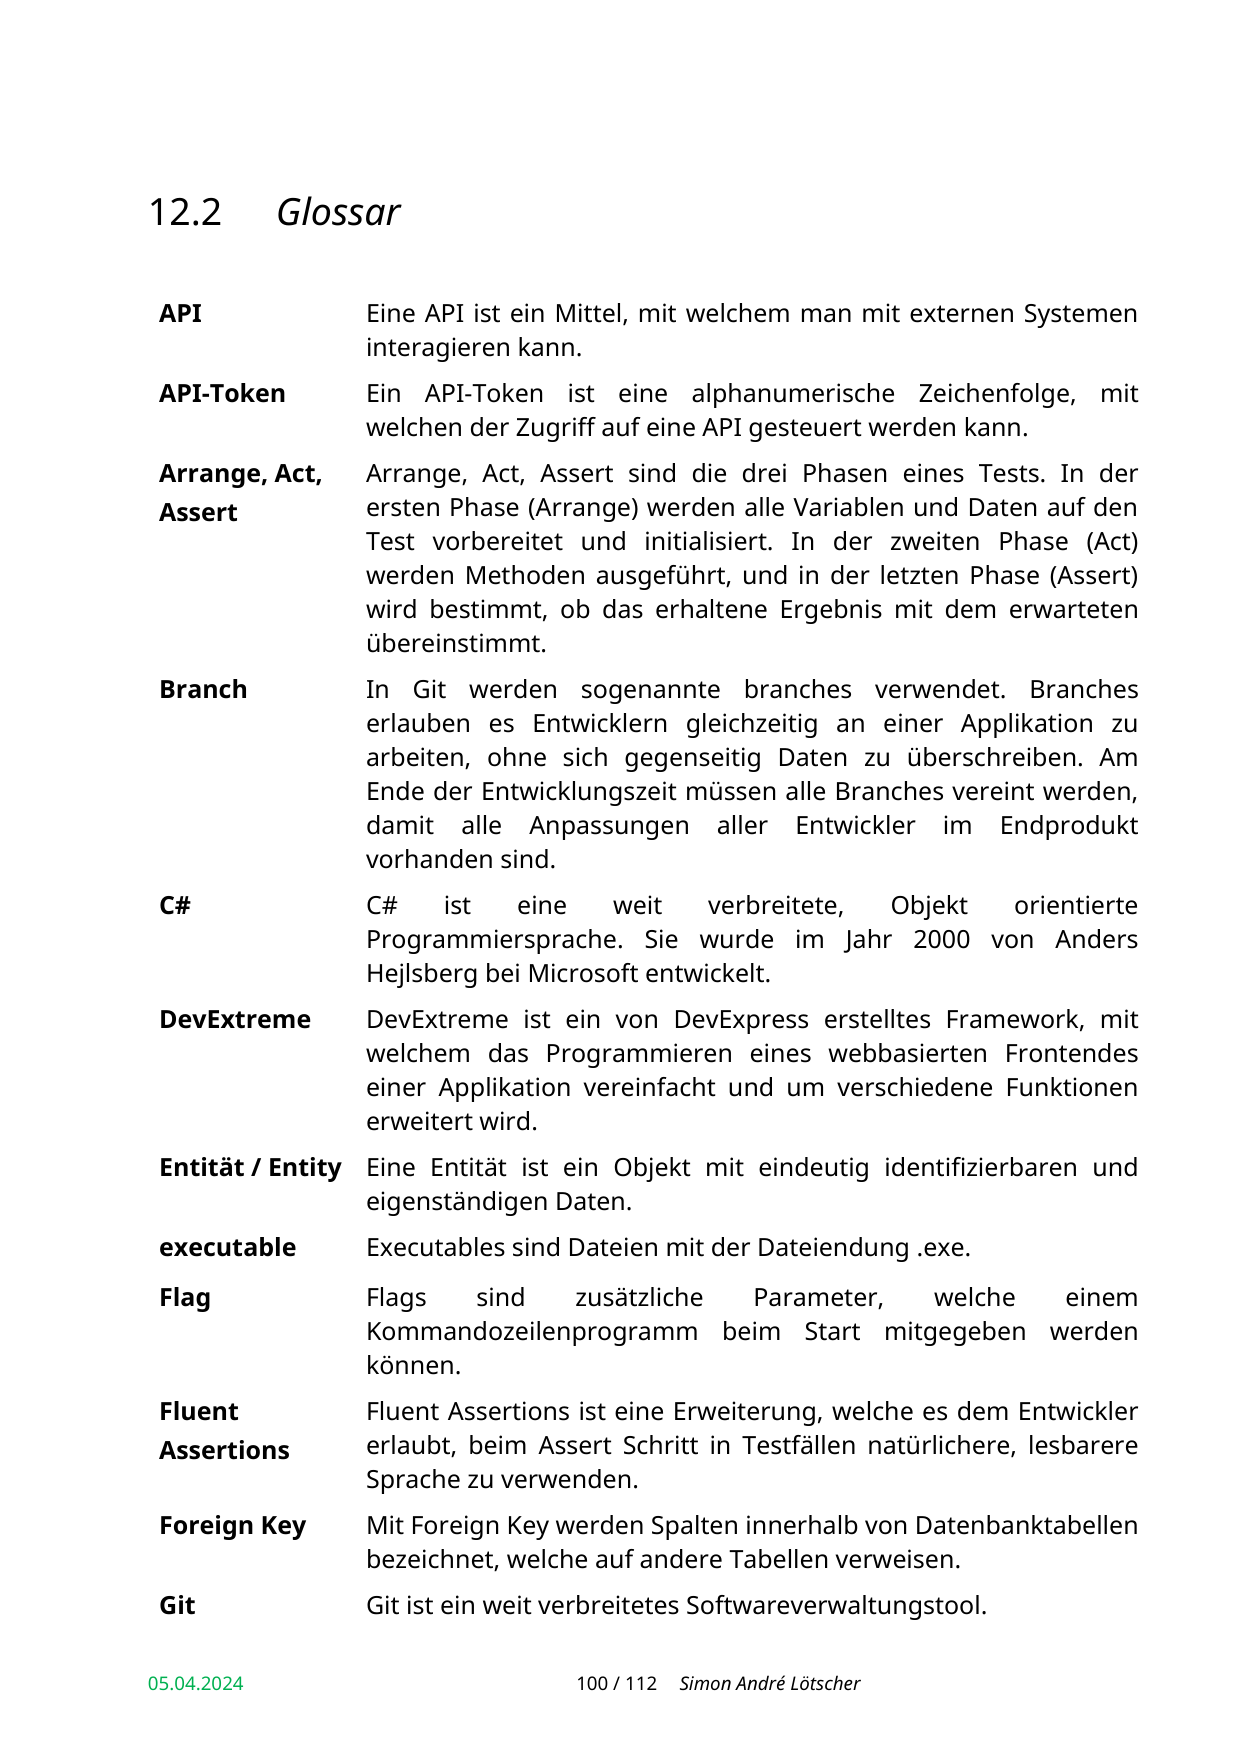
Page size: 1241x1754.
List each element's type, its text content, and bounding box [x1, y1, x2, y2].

table_cell C# ist eine weit verbreitete, Objekt orientierte Programmiersprache. Sie wurde im Jahr 2000 von Anders Hejlsberg bei Microsoft entwickelt. [355, 888, 1151, 1001]
table_cell Arrange, Act, Assert [148, 455, 354, 671]
table_cell DevExtreme [148, 1001, 354, 1149]
table_cell DevExtreme ist ein von DevExpress erstelltes Framework, mit welchem das Programmieren eines webbasierten Frontendes einer Applikation vereinfacht und um verschiedene Funktionen erweitert wird. [355, 1001, 1151, 1149]
table_cell Ein API-Token ist eine alphanumerische Zeichenfolge, mit welchen der Zugriff auf eine API gesteuert werden kann. [355, 375, 1151, 455]
text Glossar [148, 185, 1152, 236]
table_header Eine API ist ein Mittel, mit welchem man mit externen Systemen interagieren kann. [355, 295, 1151, 375]
table_cell Foreign Key [148, 1508, 354, 1587]
table_cell C# [148, 888, 354, 1001]
table_cell Fluent Assertions [148, 1394, 354, 1507]
table_cell Branch [148, 671, 354, 887]
table_cell Mit Foreign Key werden Spalten innerhalb von Datenbanktabellen bezeichnet, welche auf andere Tabellen verweisen. [355, 1508, 1151, 1587]
table_cell Flags sind zusätzliche Parameter, welche einem Kommandozeilenprogramm beim Start mitgegeben werden können. [355, 1280, 1151, 1393]
table_header API [148, 295, 354, 375]
table_cell API-Token [148, 375, 354, 455]
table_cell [355, 1587, 1151, 1633]
table_cell Flag [148, 1280, 354, 1393]
table_cell Arrange, Act, Assert sind die drei Phasen eines Tests. In der ersten Phase (Arrange) werden alle Variablen und Daten auf den Test vorbereitet und initialisiert. In der zweiten Phase (Act) werden Methoden ausgeführt, und in der letzten Phase (Assert) wird bestimmt, ob das erhaltene Ergebnis mit dem erwarteten übereinstimmt. [355, 455, 1151, 671]
table_cell In Git werden sogenannte branches verwendet. Branches erlauben es Entwicklern gleichzeitig an einer Applikation zu arbeiten, ohne sich gegenseitig Daten zu überschreiben. Am Ende der Entwicklungszeit müssen alle Branches vereint werden, damit alle Anpassungen aller Entwickler im Endprodukt vorhanden sind. [355, 671, 1151, 887]
table_cell Executables sind Dateien mit der Dateiendung .exe. [355, 1229, 1151, 1279]
table_cell Eine Entität ist ein Objekt mit eindeutig identifizierbaren und eigenständigen Daten. [355, 1150, 1151, 1229]
table_cell Fluent Assertions ist eine Erweiterung, welche es dem Entwickler erlaubt, beim Assert Schritt in Testfällen natürlichere, lesbarere Sprache zu verwenden. [355, 1394, 1151, 1507]
table_cell Entität / Entity [148, 1150, 354, 1229]
table_cell executable [148, 1229, 354, 1279]
table_cell Git [148, 1587, 354, 1633]
